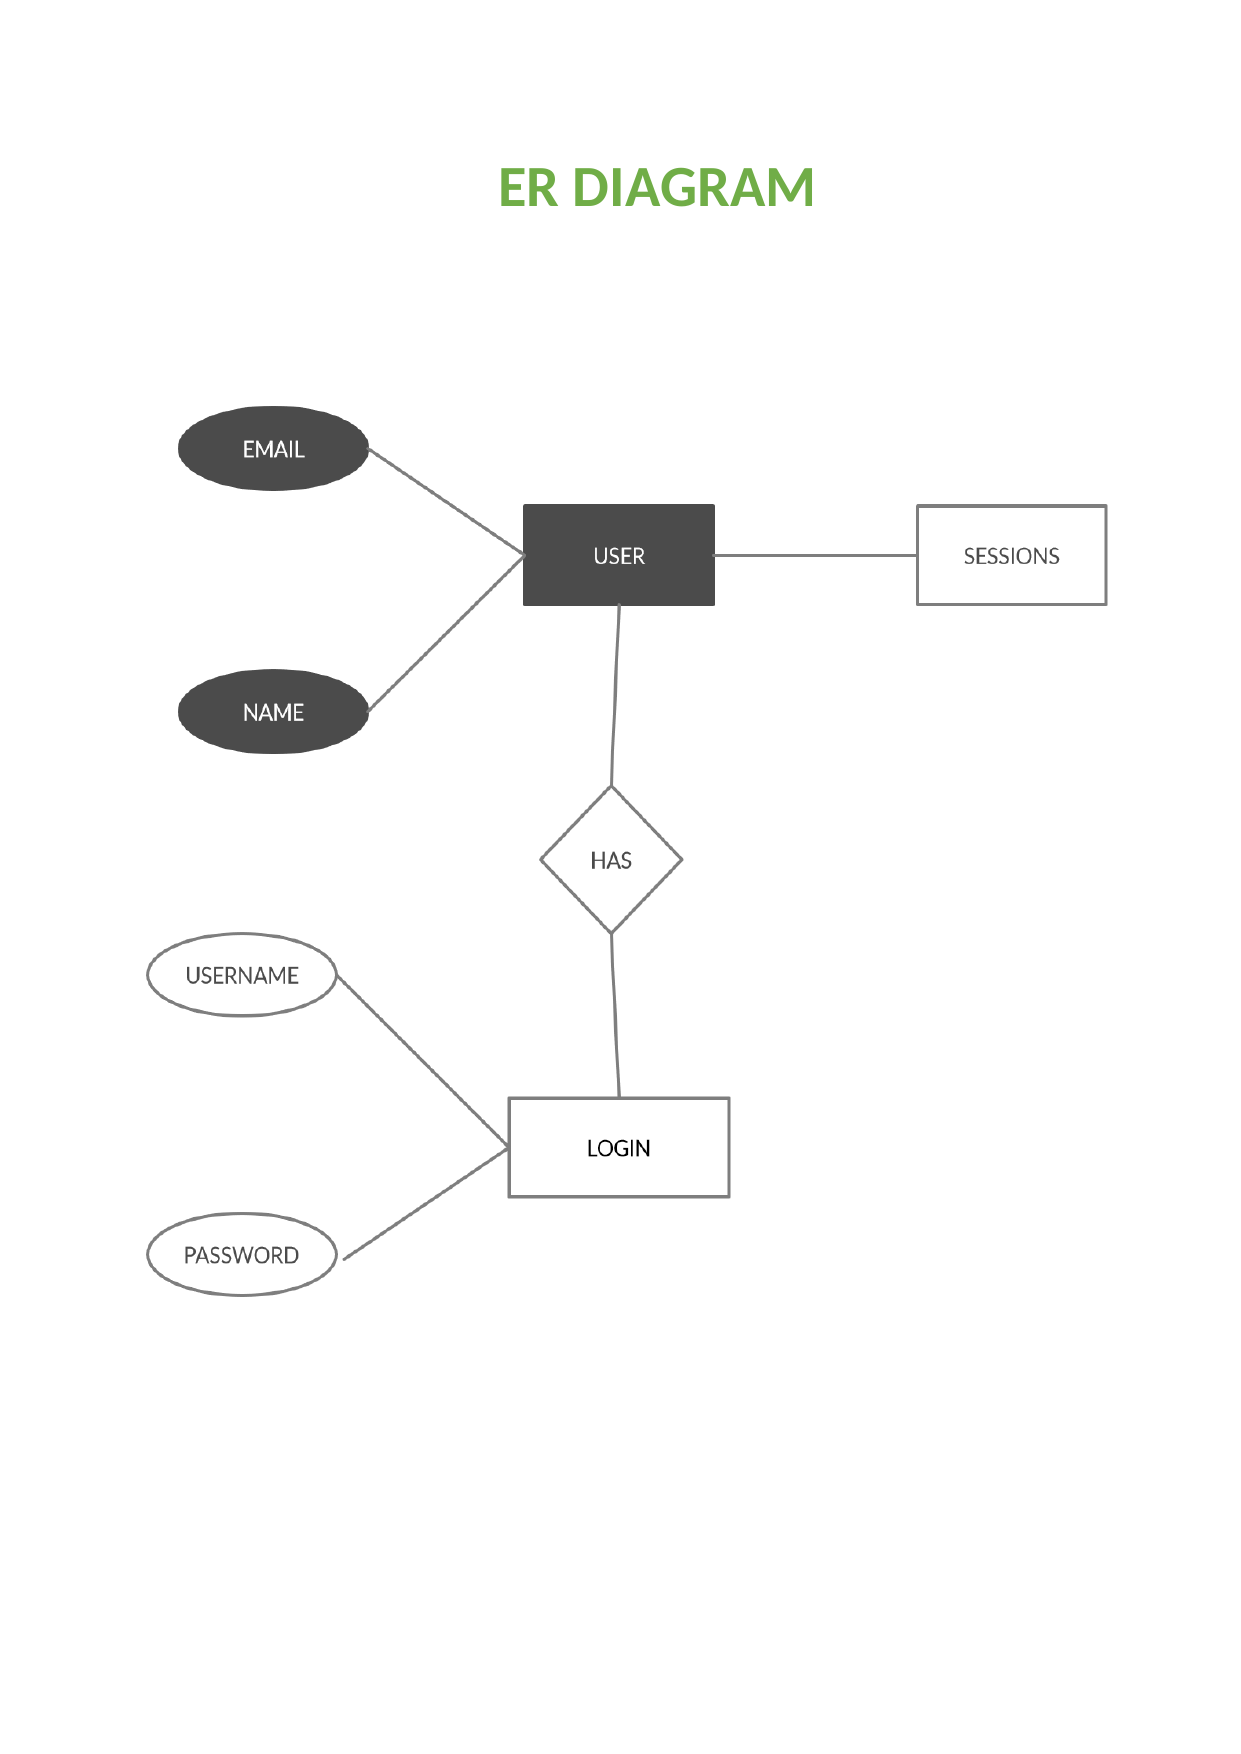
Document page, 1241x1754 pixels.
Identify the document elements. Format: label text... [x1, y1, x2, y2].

text ER DIAGRAM [150, 150, 1090, 221]
picture [116, 375, 1131, 1324]
